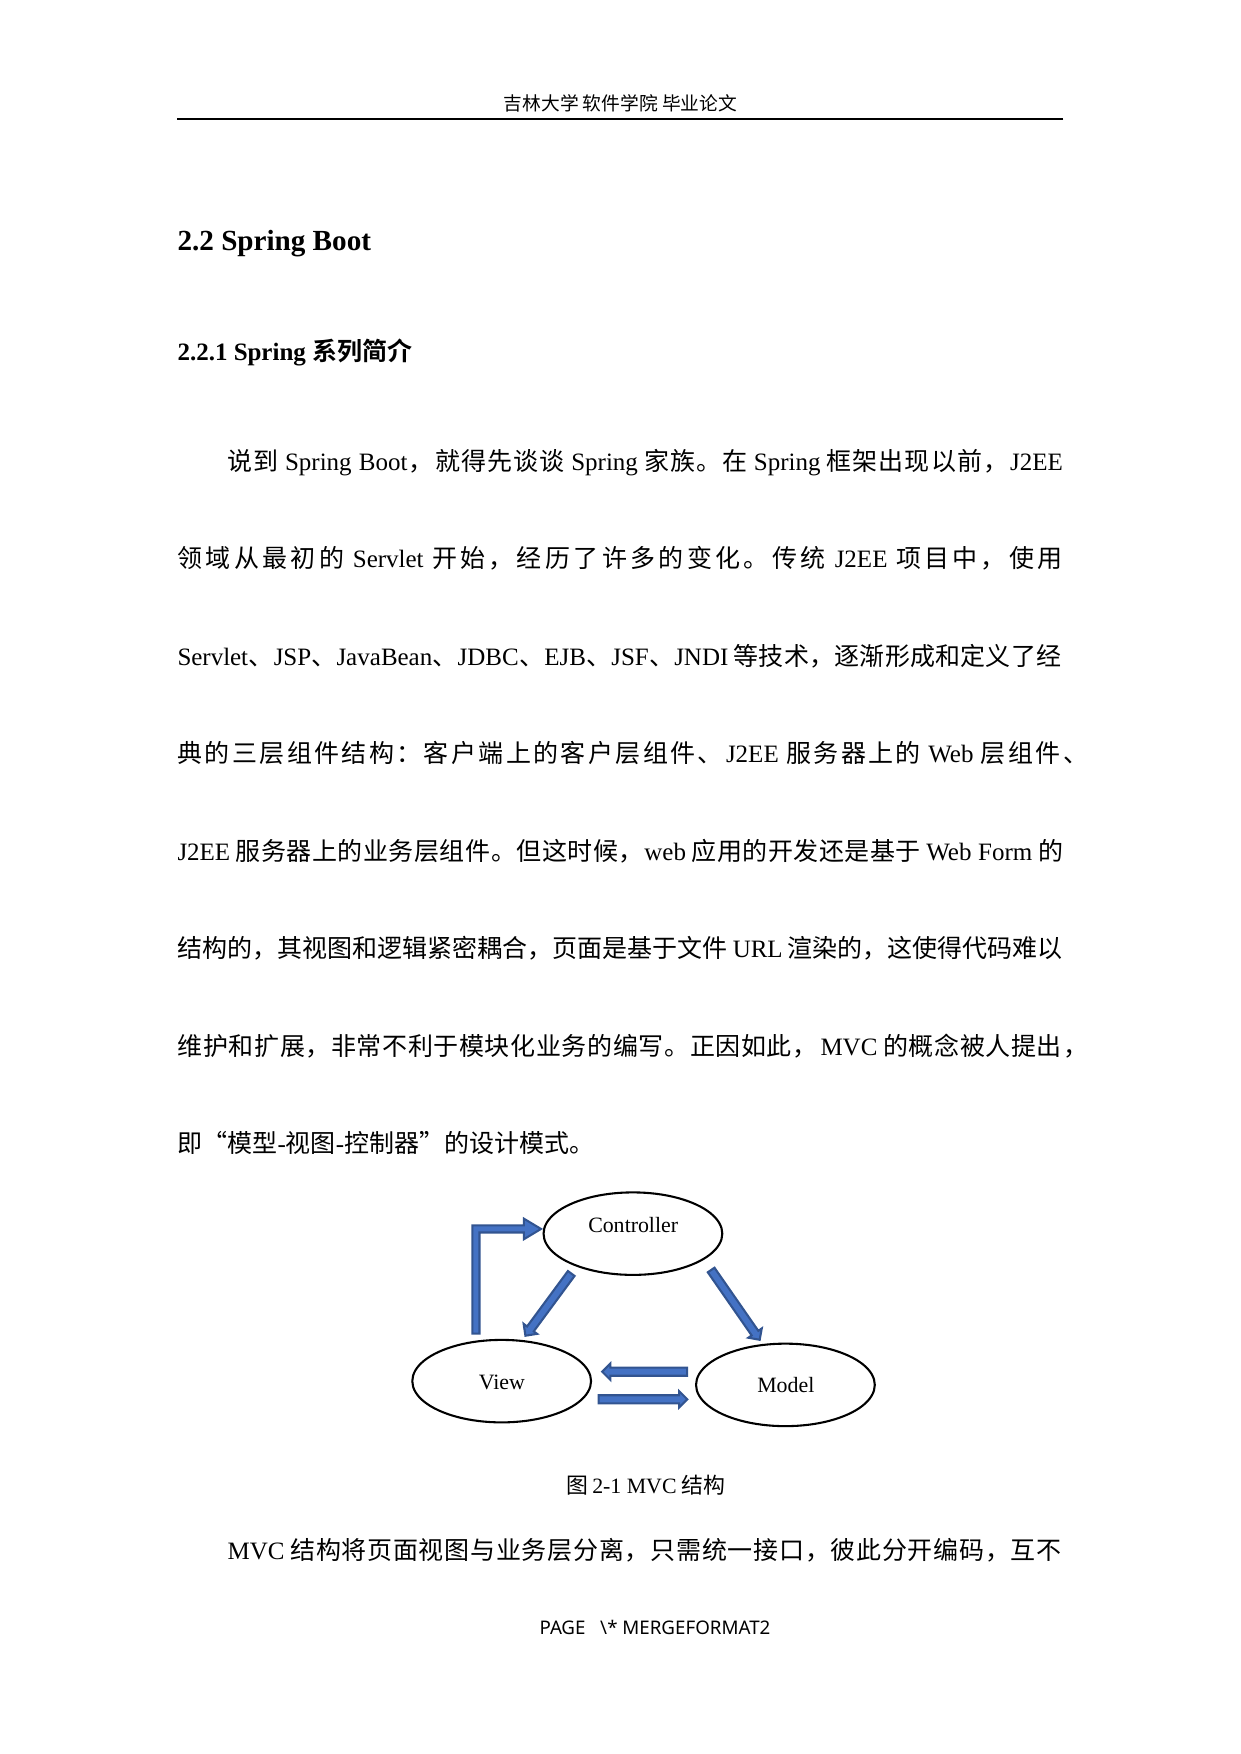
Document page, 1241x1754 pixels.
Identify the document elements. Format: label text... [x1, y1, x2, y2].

text 说到Spring Boot，就得先谈谈Spring家族。在Spring框架出现以前，J2EE领域从最初的Servlet开始，经历了许多的变化。传统J2EE项目中，使用Servlet、JSP、JavaBean、JDBC、EJB、JSF、JNDI等技术，逐渐形成和定义了经典的三层组件结构：客户端上的客户层组件、J2EE服务器上的Web层组件、J2EE服务器上的业务层组件。但这时候，web应用的开发还是基于Web Form的结构的，其视图和逻辑紧密耦合，页面是基于文件URL渲染的，这使得代码难以维护和扩展，非常不利于模块化业务的编写。正因如此，MVC的概念被人提出，即“模型-视图-控制器”的设计模式。 [177, 427, 1063, 1174]
subtitle 2.2 Spring Boot [177, 208, 1063, 273]
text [177, 1516, 1063, 1581]
text 图2-1 MVC结构 [177, 1467, 1063, 1500]
subtitle 2.2.1 Spring 系列简介 [177, 317, 1063, 382]
